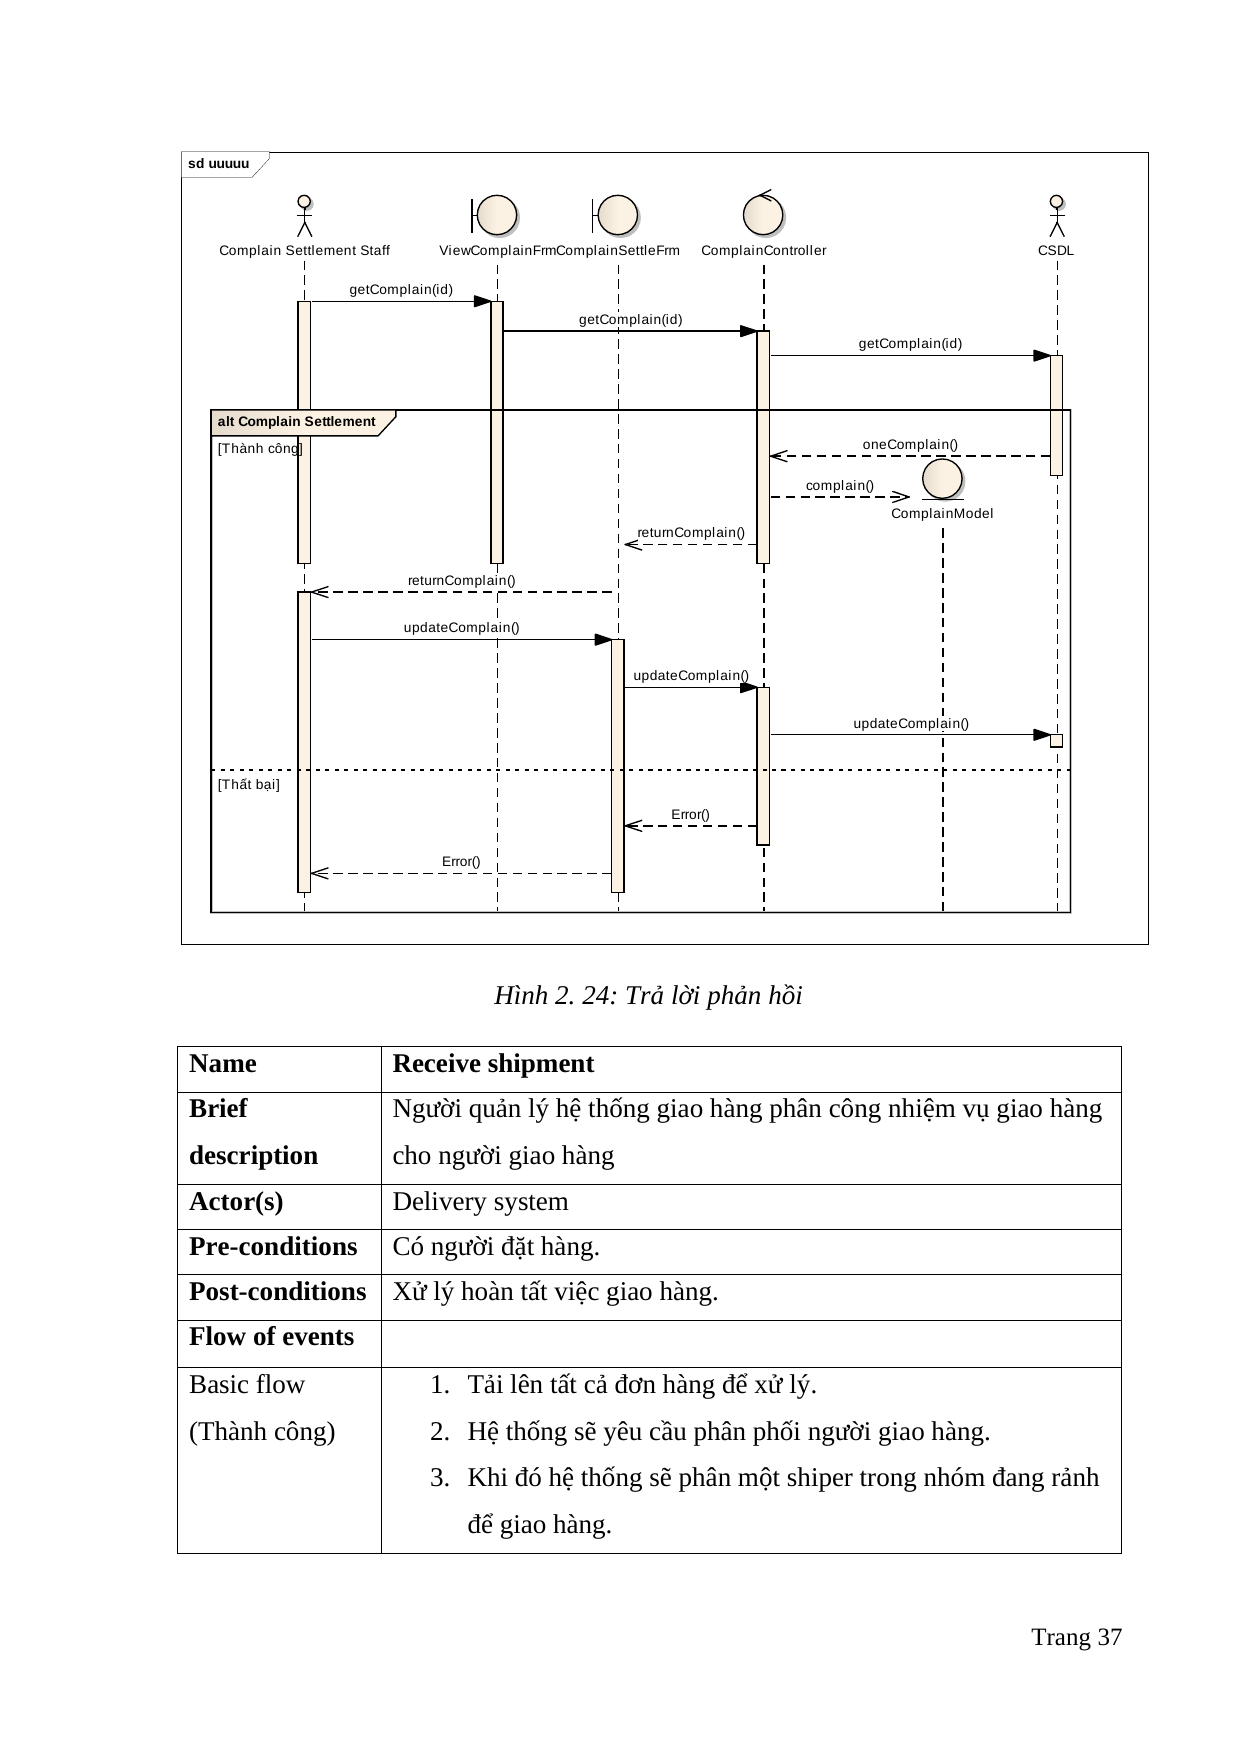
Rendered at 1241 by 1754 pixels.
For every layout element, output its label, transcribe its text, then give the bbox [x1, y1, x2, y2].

table_header Name [178, 1047, 381, 1092]
table_cell [382, 1321, 1121, 1367]
table_cell Flow of events [178, 1321, 381, 1367]
table_cell Delivery system [382, 1185, 1121, 1229]
table_cell Post-conditions [178, 1275, 381, 1319]
table_header Receive shipment [382, 1047, 1121, 1092]
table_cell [382, 1368, 1121, 1552]
table_cell Pre-conditions [178, 1230, 381, 1274]
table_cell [178, 1368, 381, 1552]
table_cell Có người đặt hàng. [382, 1230, 1121, 1274]
table_cell Actor(s) [178, 1185, 381, 1229]
table_cell Xử lý hoàn tất việc giao hàng. [382, 1275, 1121, 1319]
table_cell Người quản lý hệ thống giao hàng phân công nhiệm vụ giao hàng cho người giao hàng [382, 1093, 1121, 1183]
table_cell Brief description [178, 1093, 381, 1183]
text Hình 2. 24: Trả lời phản hồi [177, 979, 1122, 1010]
